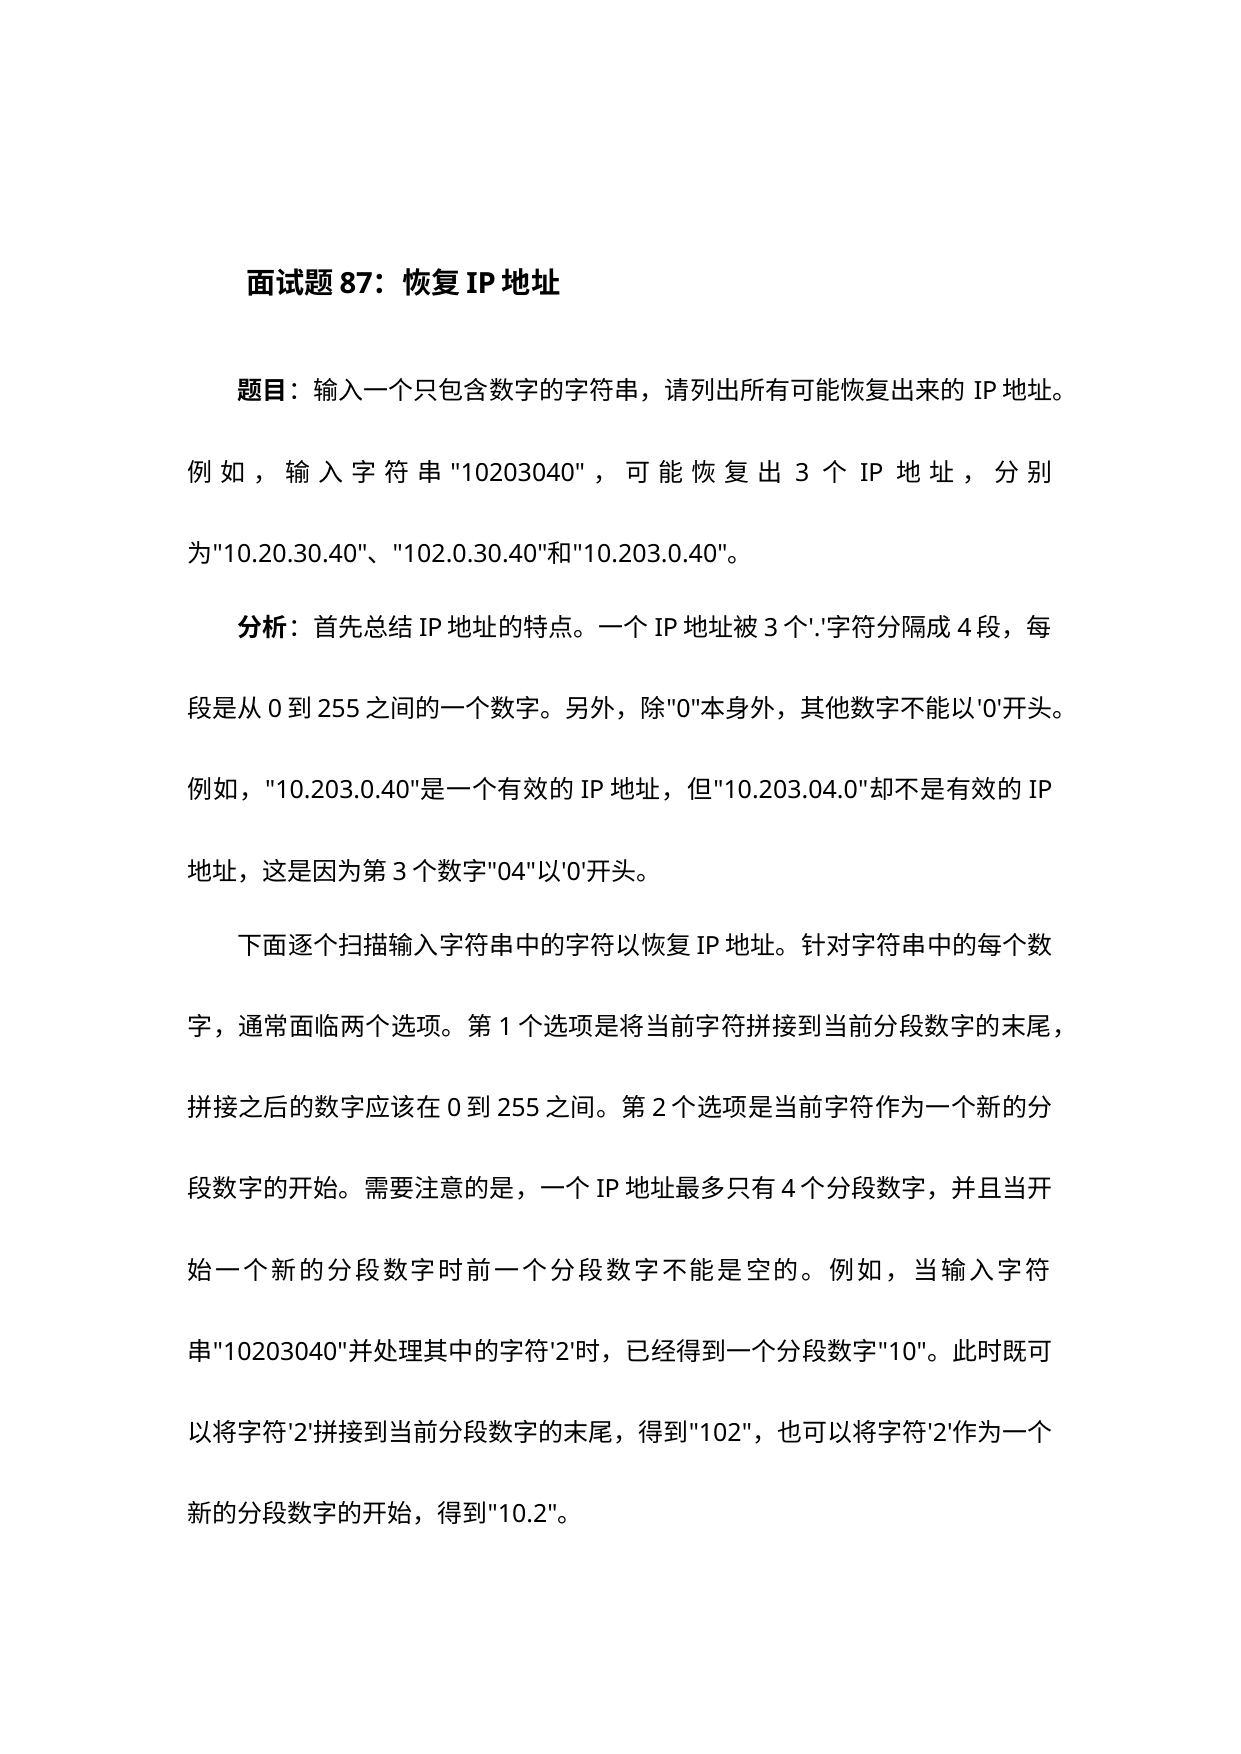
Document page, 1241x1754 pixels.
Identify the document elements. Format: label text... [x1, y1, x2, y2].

text 下面逐个扫描输入字符串中的字符以恢复IP地址。针对字符串中的每个数字，通常面临两个选项。第1个选项是将当前字符拼接到当前分段数字的末尾，拼接之后的数字应该在0到255之间。第2个选项是当前字符作为一个新的分段数字的开始。需要注意的是，一个IP地址最多只有4个分段数字，并且当开始一个新的分段数字时前一个分段数字不能是空的。例如，当输入字符串"10203040"并处理其中的字符'2'时，已经得到一个分段数字"10"。此时既可以将字符'2'拼接到当前分段数字的末尾，得到"102"，也可以将字符'2'作为一个新的分段数字的开始，得到"10.2"。 [187, 911, 1053, 1544]
text 题目：输入一个只包含数字的字符串，请列出所有可能恢复出来的IP地址。例如，输入字符串"10203040"，可能恢复出3个IP地址，分别为"10.20.30.40"、"102.0.30.40"和"10.203.0.40"。 [187, 356, 1053, 584]
text 分析：首先总结IP地址的特点。一个IP地址被3个'.'字符分隔成4段，每段是从0到255之间的一个数字。另外，除"0"本身外，其他数字不能以'0'开头。例如，"10.203.0.40"是一个有效的IP地址，但"10.203.04.0"却不是有效的IP地址，这是因为第3个数字"04"以'0'开头。 [187, 593, 1053, 902]
subtitle 面试题87：恢复IP地址 [187, 248, 1053, 313]
